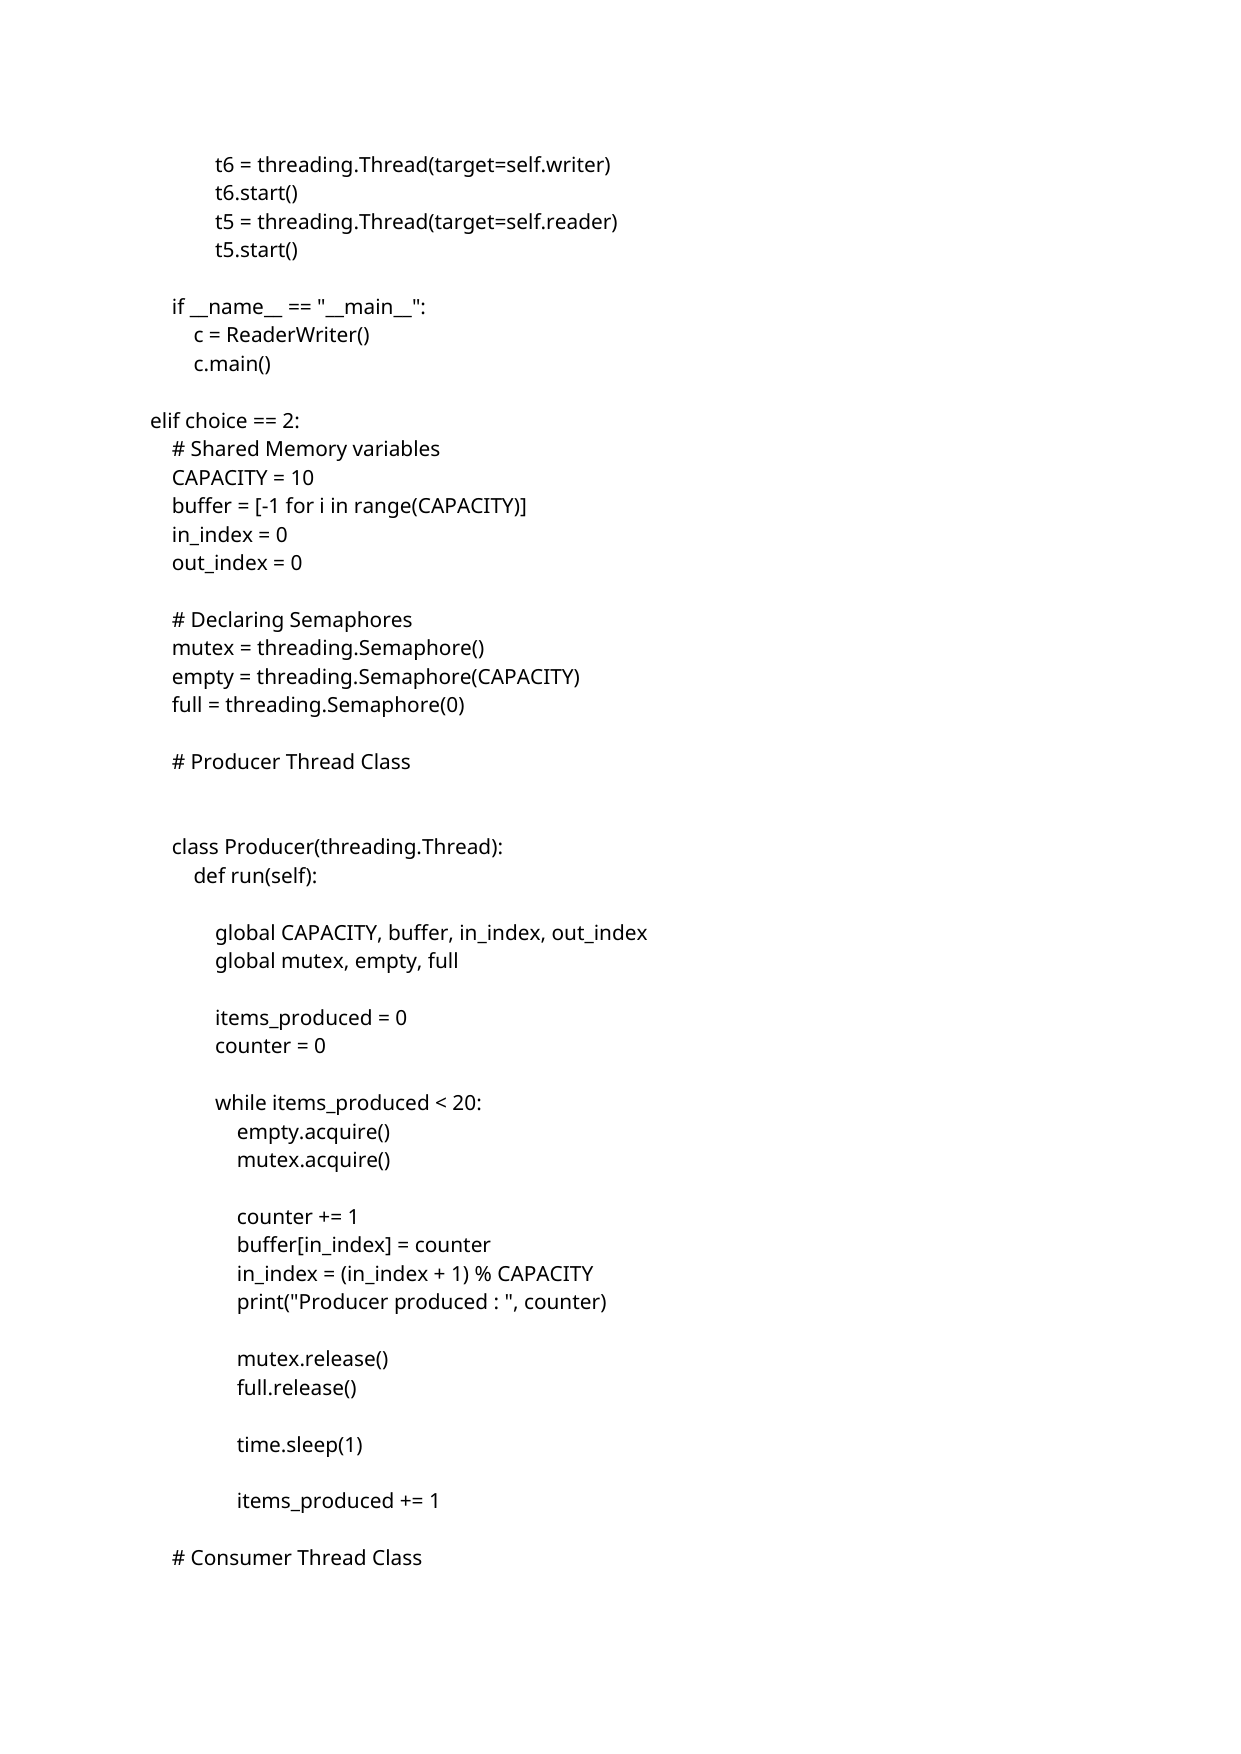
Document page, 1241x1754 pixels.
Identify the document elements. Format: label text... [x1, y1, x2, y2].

text global CAPACITY, buffer, in_index, out_index [150, 918, 1090, 946]
text mutex.acquire() [150, 1145, 1090, 1174]
text c.main() [150, 349, 1090, 377]
text counter += 1 [150, 1202, 1090, 1231]
text CAPACITY = 10 [150, 463, 1090, 491]
text buffer[in_index] = counter [150, 1231, 1090, 1259]
text t5.start() [150, 235, 1090, 264]
text empty.acquire() [150, 1117, 1090, 1145]
text t6.start() [150, 178, 1090, 207]
text if __name__ == "__main__": [150, 292, 1090, 321]
text full = threading.Semaphore(0) [150, 690, 1090, 719]
text buffer = [-1 for i in range(CAPACITY)] [150, 491, 1090, 520]
text in_index = 0 [150, 520, 1090, 548]
text items_produced += 1 [150, 1487, 1090, 1515]
text full.release() [150, 1373, 1090, 1401]
text t6 = threading.Thread(target=self.writer) [150, 150, 1090, 178]
text mutex.release() [150, 1344, 1090, 1373]
text t5 = threading.Thread(target=self.reader) [150, 207, 1090, 235]
text items_produced = 0 [150, 1003, 1090, 1032]
text mutex = threading.Semaphore() [150, 633, 1090, 662]
text elif choice == 2: [150, 406, 1090, 434]
text print("Producer produced : ", counter) [150, 1287, 1090, 1316]
text time.sleep(1) [150, 1430, 1090, 1458]
text in_index = (in_index + 1) % CAPACITY [150, 1259, 1090, 1287]
text while items_produced < 20: [150, 1088, 1090, 1117]
text c = ReaderWriter() [150, 321, 1090, 349]
text empty = threading.Semaphore(CAPACITY) [150, 662, 1090, 690]
text out_index = 0 [150, 548, 1090, 577]
text global mutex, empty, full [150, 946, 1090, 975]
text def run(self): [150, 861, 1090, 889]
text # Consumer Thread Class [150, 1543, 1090, 1572]
text # Declaring Semaphores [150, 605, 1090, 633]
text # Producer Thread Class [150, 747, 1090, 776]
text counter = 0 [150, 1032, 1090, 1060]
text # Shared Memory variables [150, 434, 1090, 463]
text class Producer(threading.Thread): [150, 832, 1090, 861]
